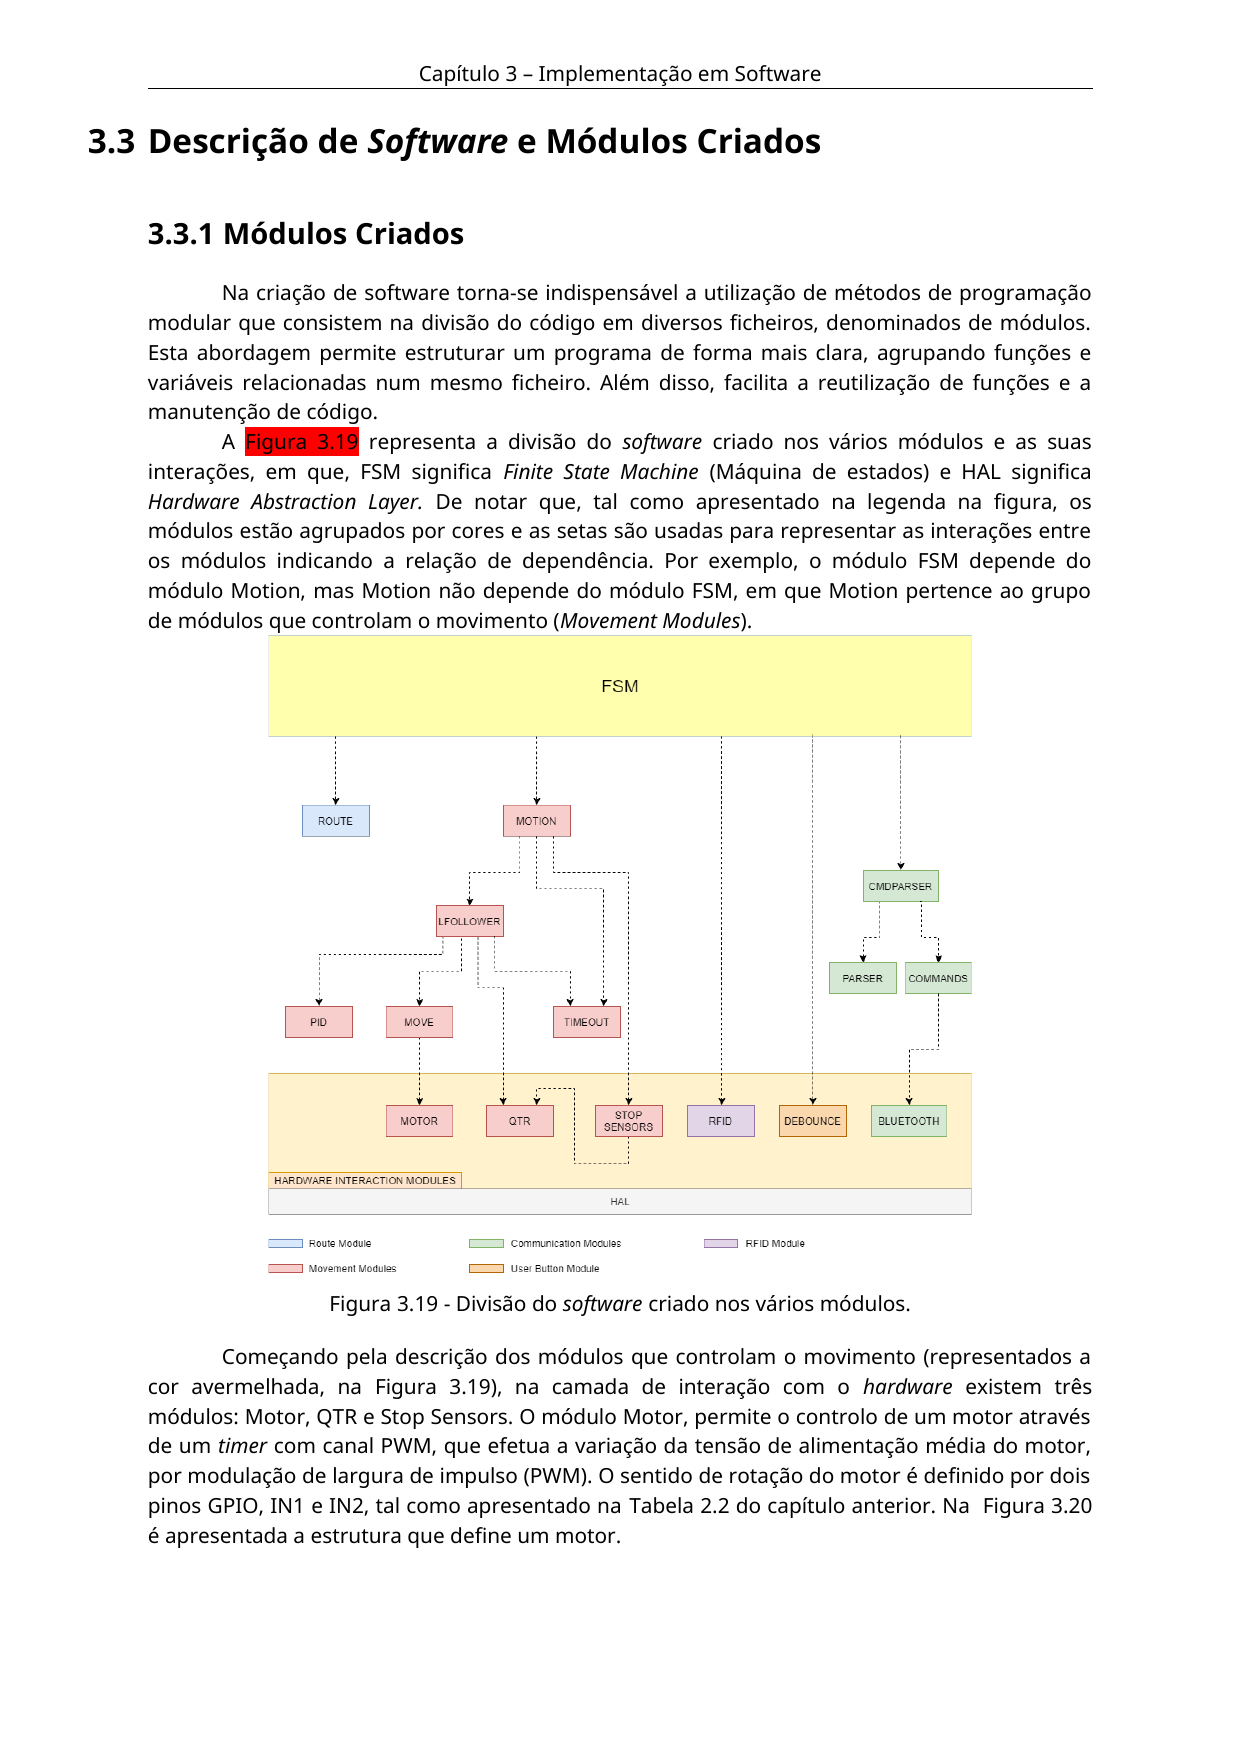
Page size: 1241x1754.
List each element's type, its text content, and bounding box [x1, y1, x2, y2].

text Na criação de software torna-se indispensável a utilização de métodos de programação modular que consistem na divisão do código em diversos ficheiros, denominados de módulos. Esta abordagem permite estruturar um programa de forma mais clara, agrupando funções e variáveis relacionadas num mesmo ficheiro. Além disso, facilita a reutilização de funções e a manutenção de código. [148, 278, 1092, 426]
subtitle Módulos Criados [148, 213, 1092, 253]
picture [268, 635, 972, 1277]
subtitle Descrição de Software e Módulos Criados [88, 118, 1092, 163]
